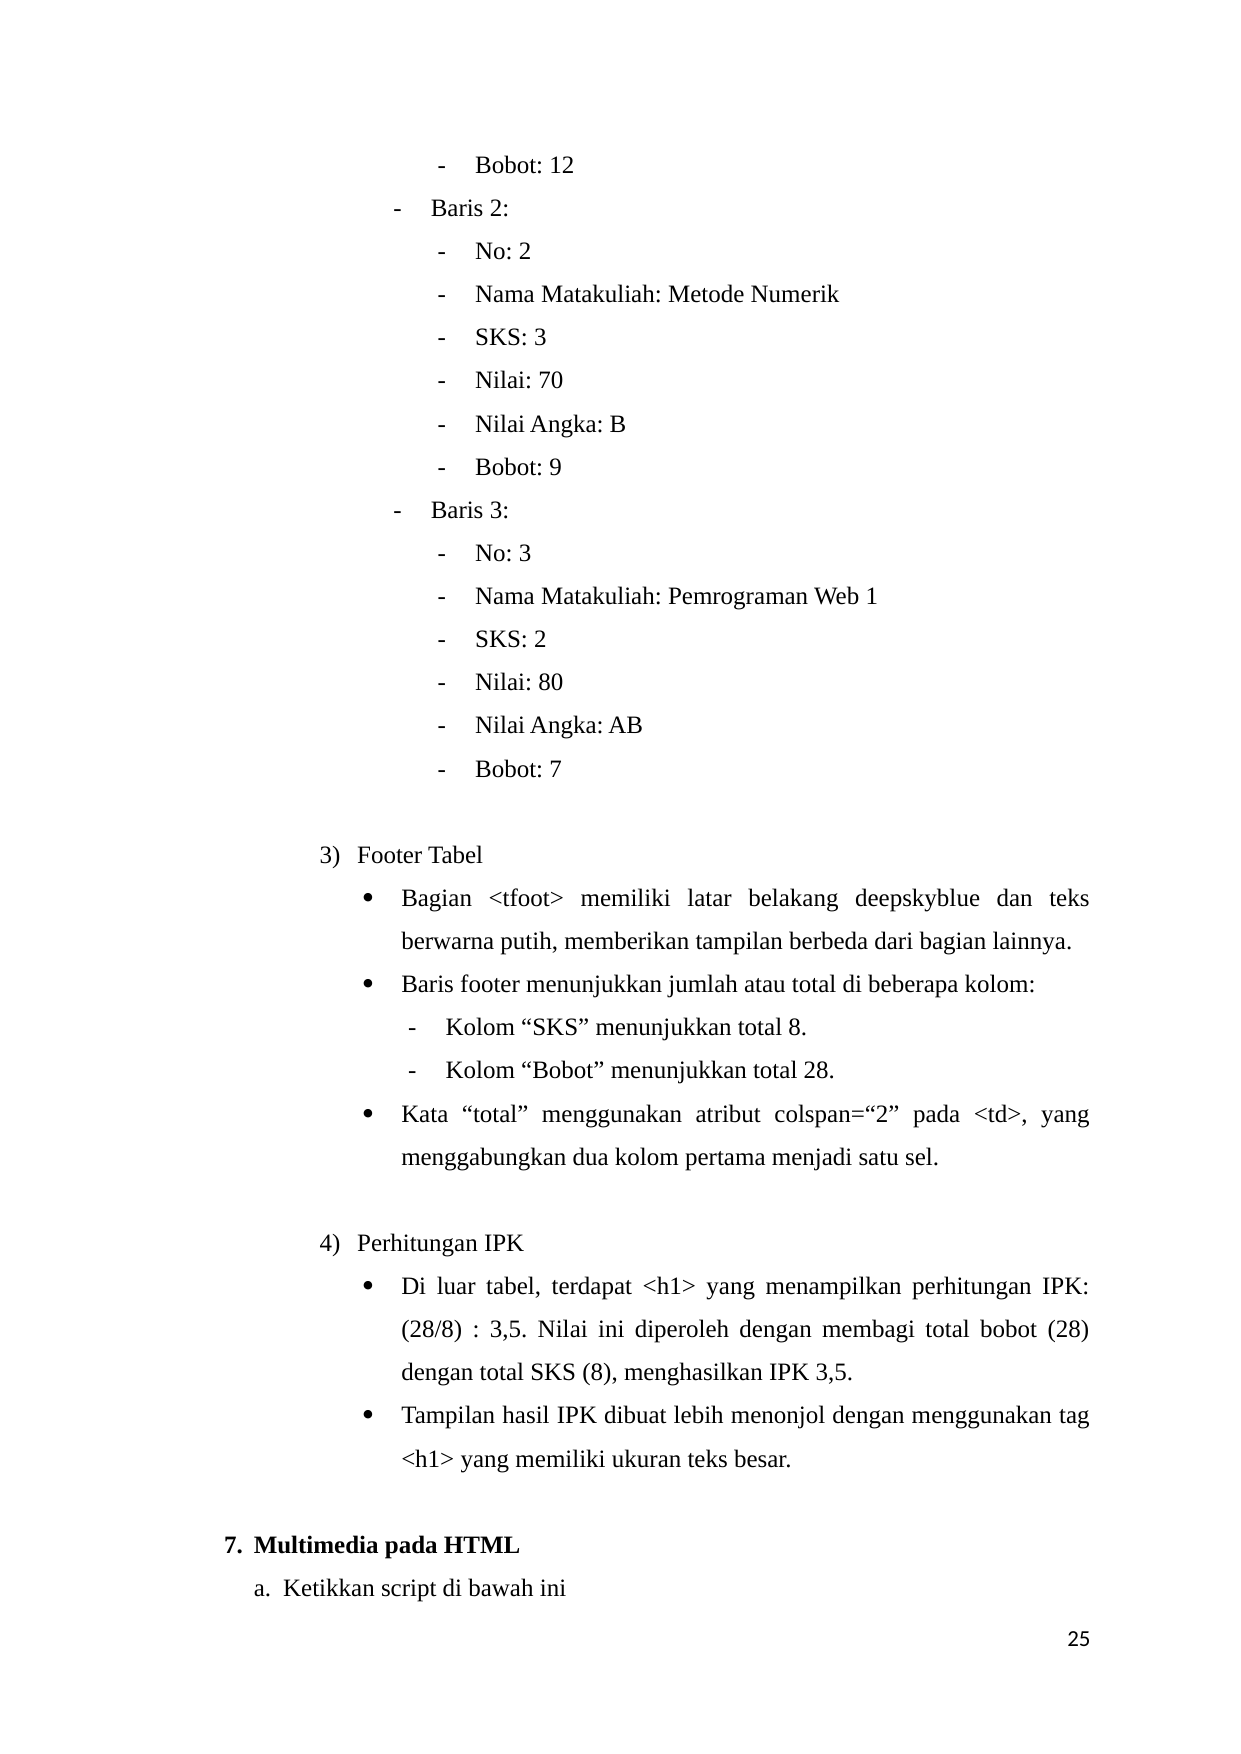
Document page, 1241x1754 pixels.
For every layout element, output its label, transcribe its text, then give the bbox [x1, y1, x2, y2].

list Nilai Angka: AB [437, 711, 1090, 739]
list Multimedia pada HTML [224, 1530, 1090, 1559]
list Baris footer menunjukkan jumlah atau total di beberapa kolom: [363, 969, 1090, 998]
list No: 3 [437, 538, 1090, 567]
list Baris 3: [393, 495, 1090, 524]
list Tampilan hasil IPK dibuat lebih menonjol dengan menggunakan tag <h1> yang memiliki ukuran teks besar. [363, 1401, 1090, 1472]
list Kolom “SKS” menunjukkan total 8. [408, 1012, 1090, 1041]
list Bobot: 9 [437, 452, 1090, 481]
list Nama Matakuliah: Metode Numerik [437, 279, 1090, 308]
list Kolom “Bobot” menunjukkan total 28. [408, 1056, 1090, 1084]
list Bobot: 7 [437, 754, 1090, 782]
list Nilai Angka: B [437, 409, 1090, 437]
list Bagian <tfoot> memiliki latar belakang deepskyblue dan teks berwarna putih, memberikan tampilan berbeda dari bagian lainnya. [363, 883, 1090, 955]
list Ketikkan script di bawah ini [253, 1573, 1090, 1602]
list Kata “total” menggunakan atribut colspan=“2” pada <td>, yang menggabungkan dua kolom pertama menjadi satu sel. [363, 1099, 1090, 1171]
list Baris 2: [393, 193, 1090, 222]
list Nama Matakuliah: Pemrograman Web 1 [437, 581, 1090, 610]
list Footer Tabel [319, 840, 1090, 869]
list SKS: 3 [437, 322, 1090, 351]
list Nilai: 80 [437, 667, 1090, 696]
list SKS: 2 [437, 624, 1090, 653]
list Bobot: 12 [437, 150, 1090, 179]
list Nilai: 70 [437, 366, 1090, 394]
list Di luar tabel, terdapat <h1> yang menampilkan perhitungan IPK: (28/8) : 3,5. Nilai ini diperoleh dengan membagi total bobot (28) dengan total SKS (8), menghasilkan IPK 3,5. [363, 1271, 1090, 1386]
list No: 2 [437, 236, 1090, 265]
list Perhitungan IPK [319, 1228, 1090, 1257]
